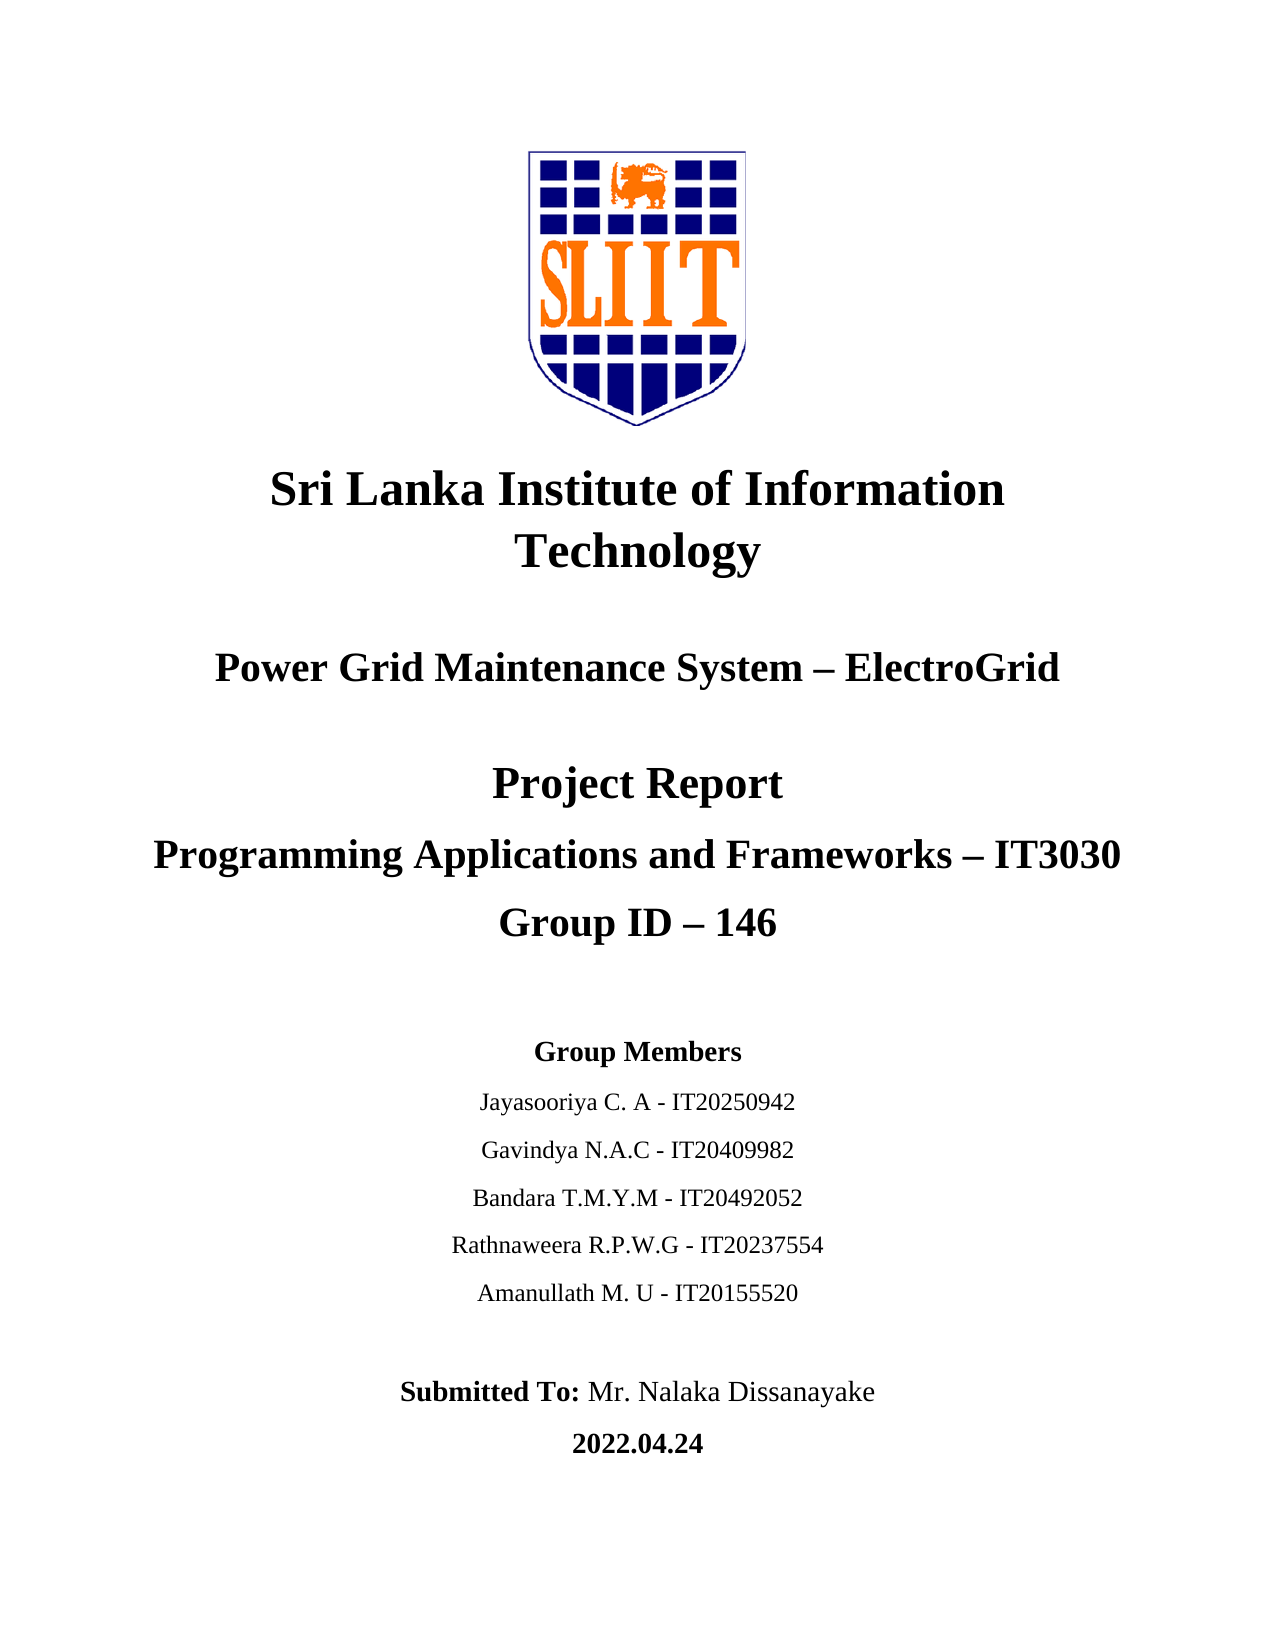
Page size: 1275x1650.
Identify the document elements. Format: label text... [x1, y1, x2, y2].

text 2022.04.24 [150, 1426, 1125, 1460]
text Group ID – 146 [150, 898, 1125, 946]
text Submitted To: Mr. Nalaka Dissanayake [150, 1374, 1125, 1407]
text Rathnaweera R.P.W.G - IT20237554 [150, 1231, 1125, 1259]
text Jayasooriya C. A - IT20250942 [150, 1087, 1125, 1116]
text Amanullath M. U - IT20155520 [150, 1278, 1125, 1307]
text Bandara T.M.Y.M - IT20492052 [150, 1183, 1125, 1212]
picture [526, 150, 746, 425]
text Power Grid Maintenance System – ElectroGrid [150, 643, 1125, 691]
text Group Members [150, 1034, 1125, 1068]
text Programming Applications and Frameworks – IT3030 [150, 829, 1125, 877]
text Project Report [150, 756, 1125, 809]
text Gavindya N.A.C - IT20409982 [150, 1135, 1125, 1164]
text Sri Lanka Institute of Information Technology [150, 459, 1125, 579]
